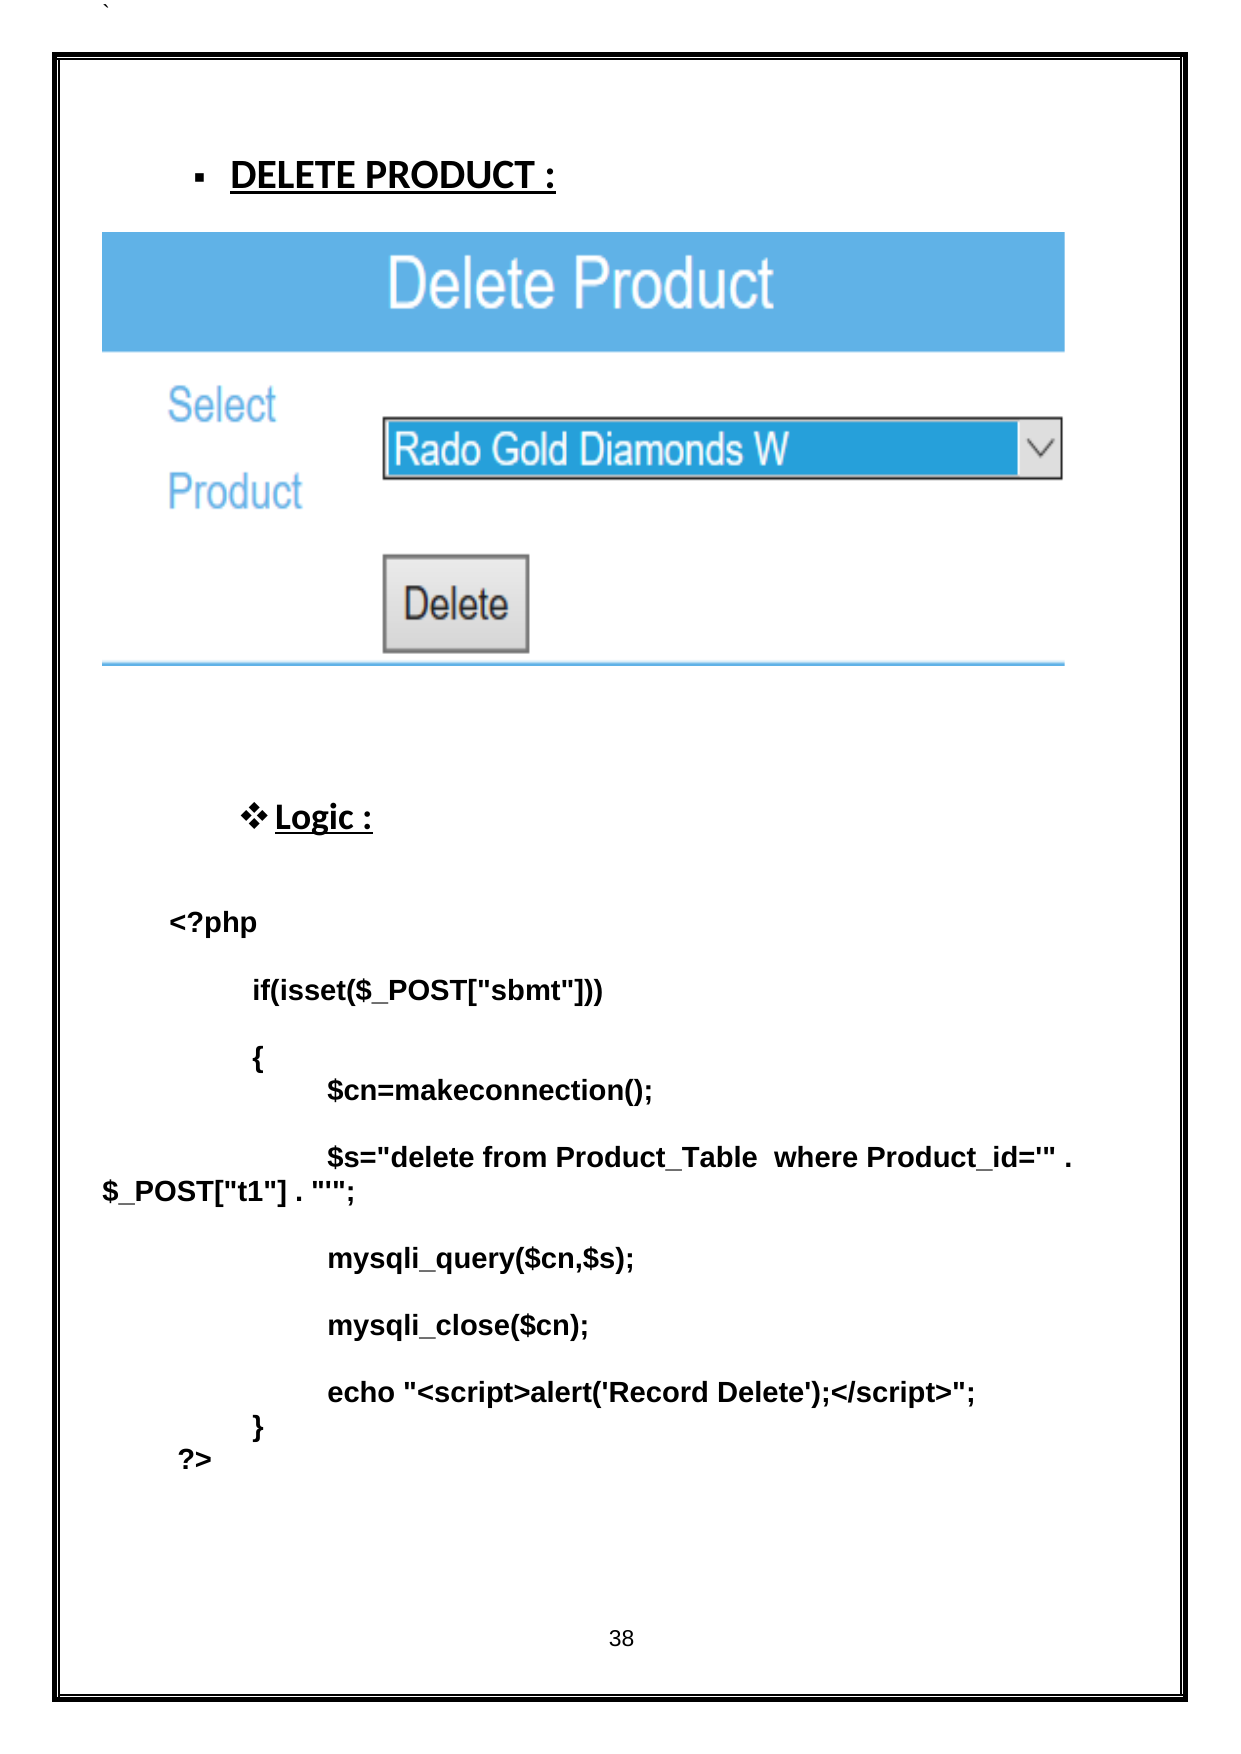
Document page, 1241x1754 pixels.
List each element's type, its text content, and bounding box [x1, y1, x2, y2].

text } [102, 1409, 1113, 1442]
text $cn=makeconnection(); [102, 1073, 1113, 1107]
picture [102, 232, 1065, 666]
text mysqli_close($cn); [102, 1308, 1113, 1342]
text $s="delete from Product_Table where Product_id='" . $_POST["t1"] . "'"; [102, 1140, 1113, 1207]
subtitle Logic : [237, 793, 1113, 838]
subtitle DELETE PRODUCT : [193, 148, 1113, 199]
text <?php [102, 906, 1113, 939]
text { [177, 1040, 1113, 1073]
text mysqli_query($cn,$s); [102, 1241, 1113, 1274]
text echo "<script>alert('Record Delete');</script>"; [102, 1375, 1113, 1409]
text if(isset($_POST["sbmt"])) [177, 973, 1113, 1006]
text ?> [102, 1442, 1113, 1476]
